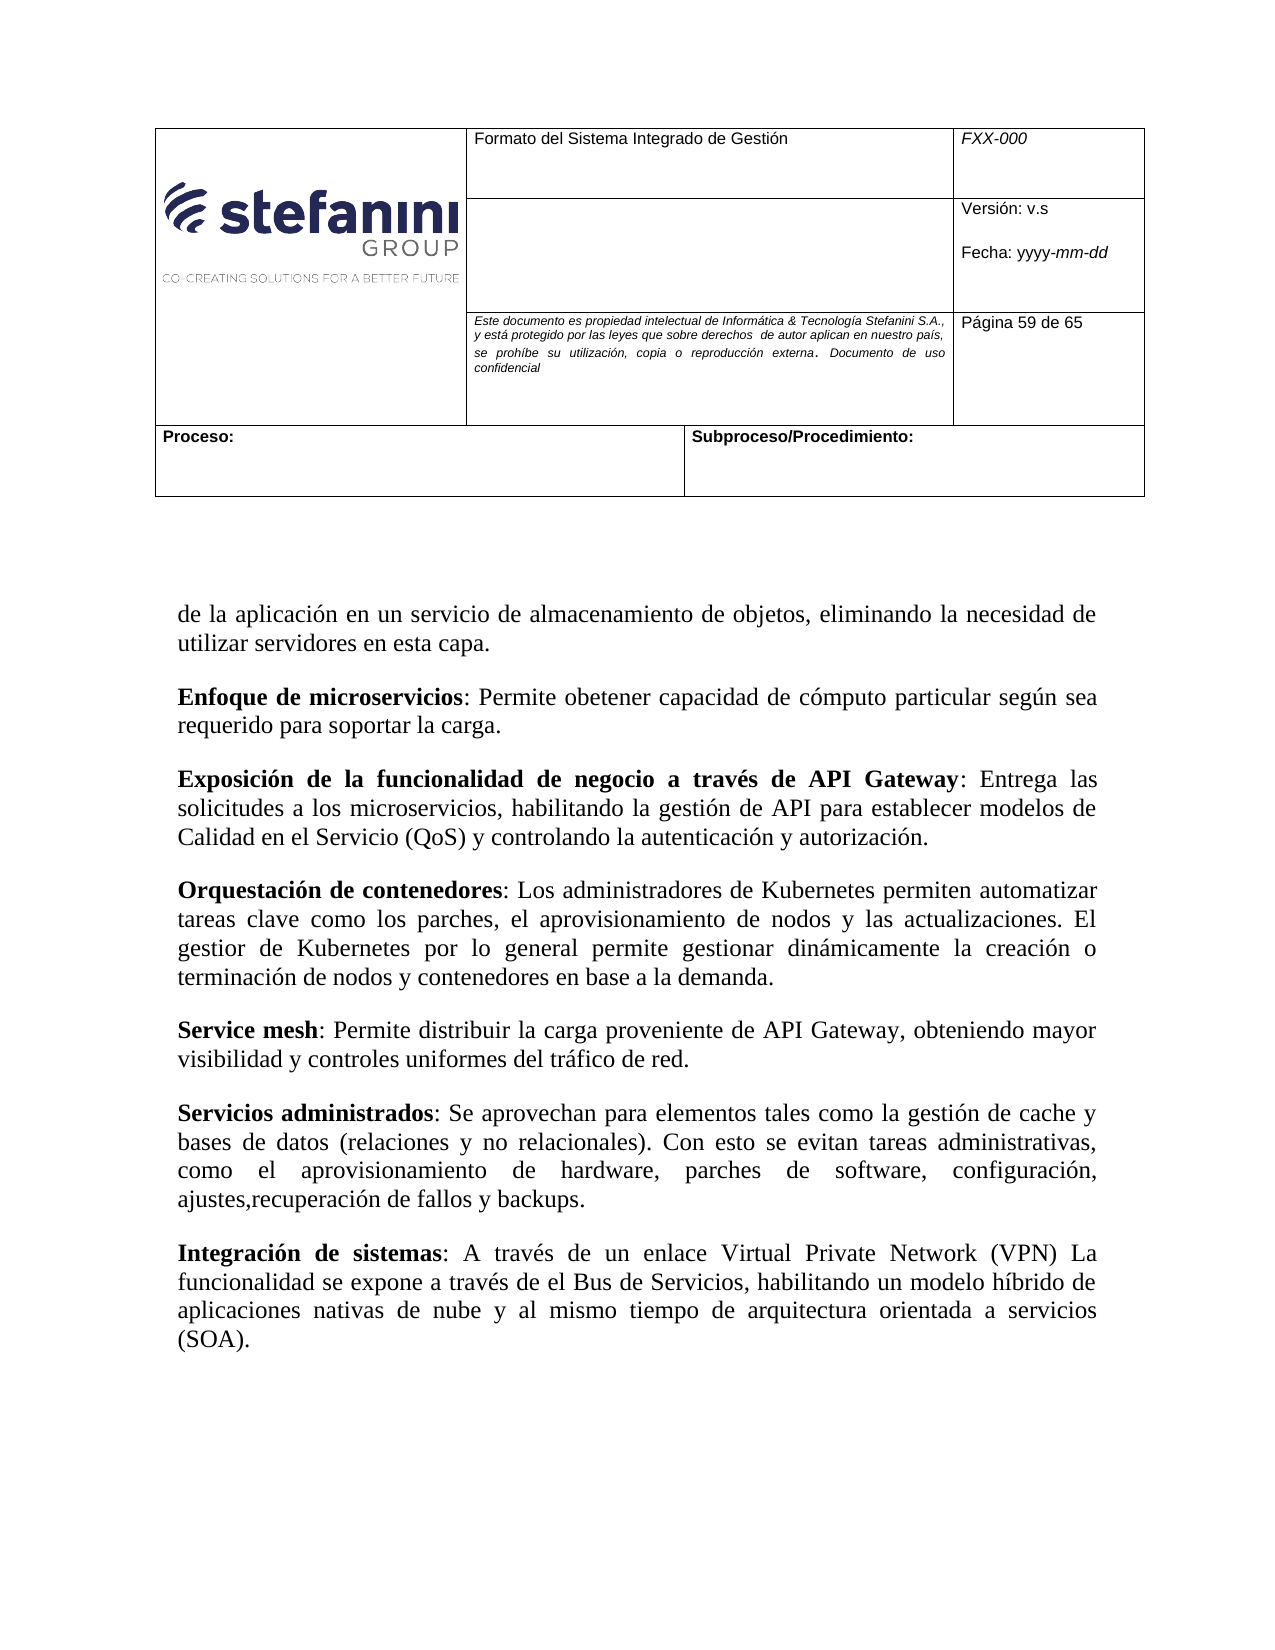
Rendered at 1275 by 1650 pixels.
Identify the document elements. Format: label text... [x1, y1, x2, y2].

picture [162, 182, 460, 286]
text Servicios administrados: Se aprovechan para elementos tales como la gestión de cache y bases de datos (relaciones y no relacionales). Con esto se evitan tareas administrativas, como el aprovisionamiento de hardware, parches de software, configuración, ajustes,recuperación de fallos y backups. [177, 1098, 1098, 1213]
text Enfoque de microservicios: Permite obetener capacidad de cómputo particular según sea requerido para soportar la carga. [177, 682, 1098, 739]
text Integración de sistemas: A través de un enlace Virtual Private Network (VPN) La funcionalidad se expone a través de el Bus de Servicios, habilitando un modelo híbrido de aplicaciones nativas de nube y al mismo tiempo de arquitectura orientada a servicios (SOA). [177, 1238, 1098, 1353]
text Arquitectura sin servidor para la interfaz web: Distribución de contenidos con baja latencia y altas velocidades de transferencia usando CDN hospedando el contenido estático de la aplicación en un servicio de almacenamiento de objetos, eliminando la necesidad de utilizar servidores en esta capa. [177, 599, 1098, 657]
text Exposición de la funcionalidad de negocio a través de API Gateway: Entrega las solicitudes a los microservicios, habilitando la gestión de API para establecer modelos de Calidad en el Servicio (QoS) y controlando la autenticación y autorización. [177, 764, 1098, 851]
text Service mesh: Permite distribuir la carga proveniente de API Gateway, obteniendo mayor visibilidad y controles uniformes del tráfico de red. [177, 1016, 1098, 1073]
text Orquestación de contenedores: Los administradores de Kubernetes permiten automatizar tareas clave como los parches, el aprovisionamiento de nodos y las actualizaciones. El gestior de Kubernetes por lo general permite gestionar dinámicamente la creación o terminación de nodos y contenedores en base a la demanda. [177, 876, 1098, 991]
